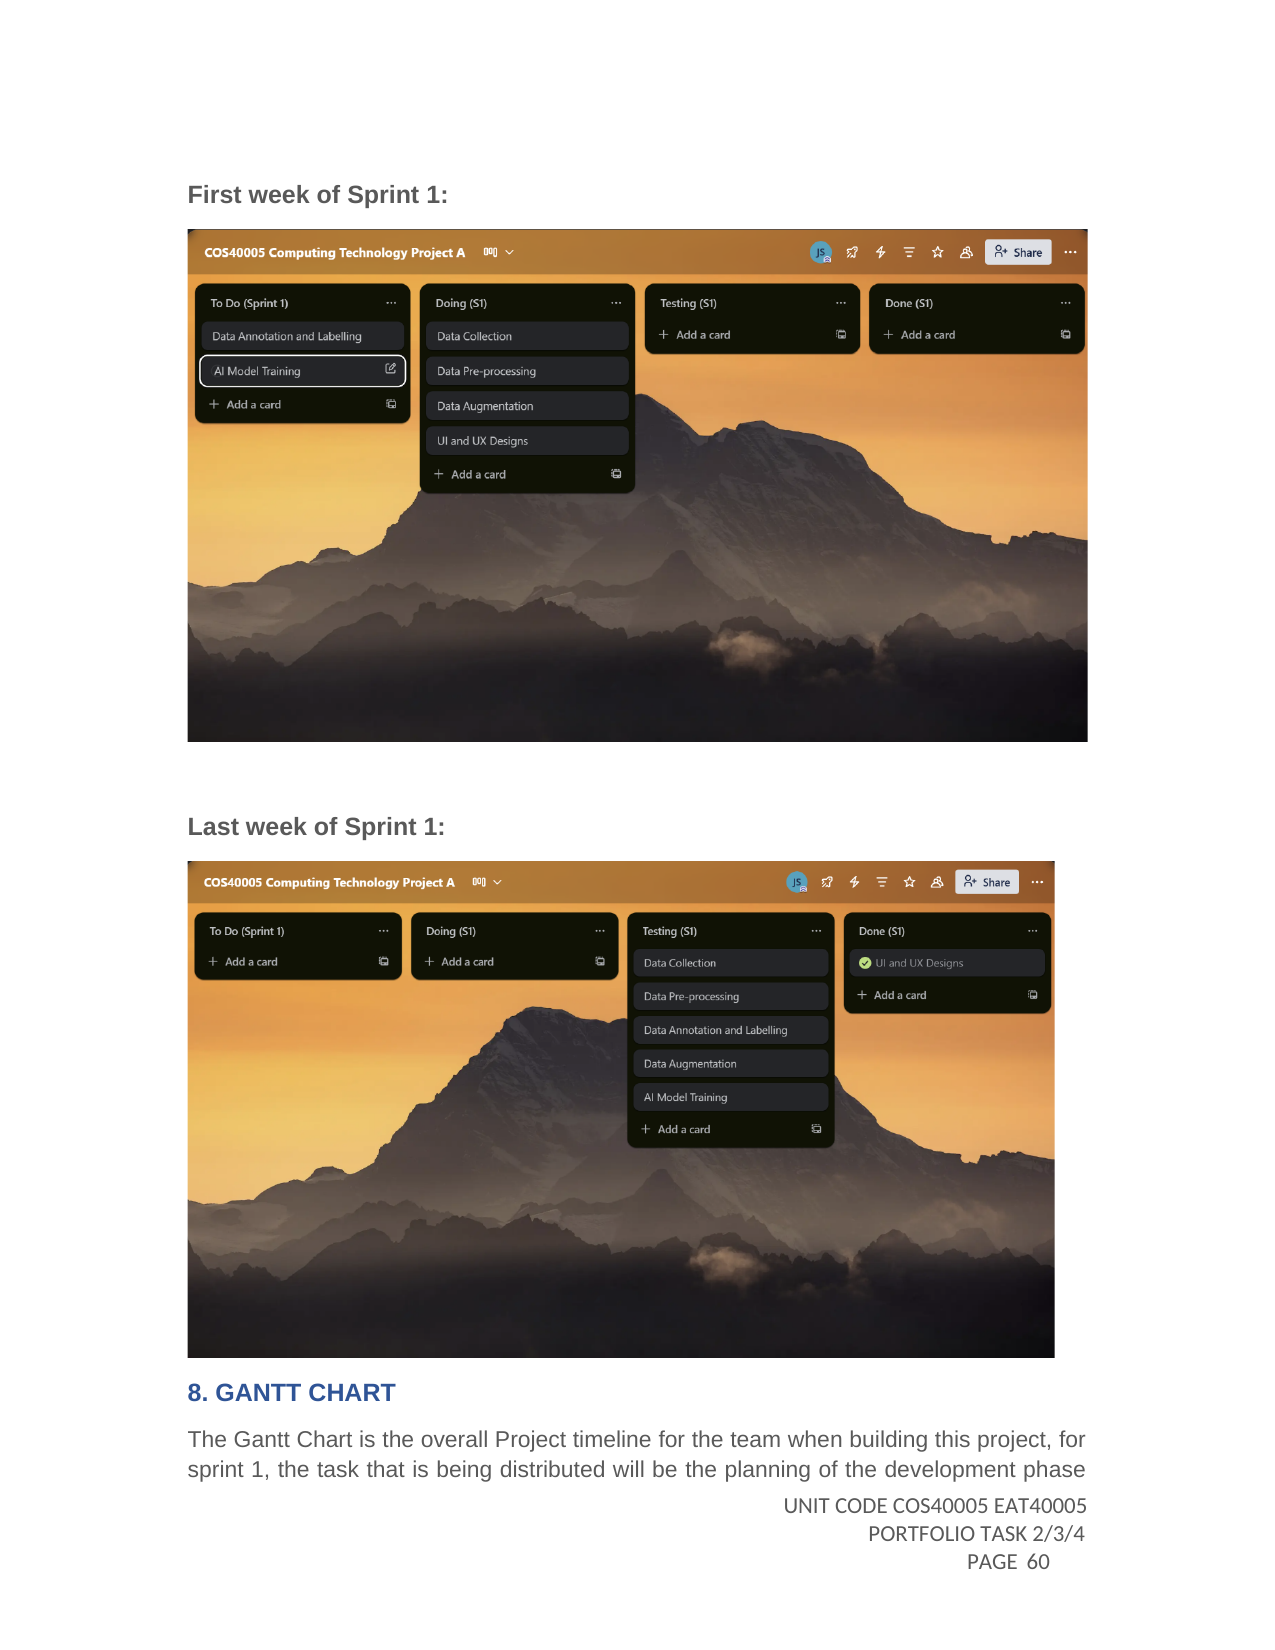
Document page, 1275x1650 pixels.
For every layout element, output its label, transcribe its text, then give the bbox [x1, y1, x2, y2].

picture [187, 861, 1055, 1358]
text Last week of Sprint 1: [187, 812, 1087, 841]
picture [187, 229, 1088, 742]
text First week of Sprint 1: [187, 180, 1087, 209]
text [187, 1426, 1087, 1483]
subtitle 8. Gantt Chart [187, 1378, 1087, 1407]
